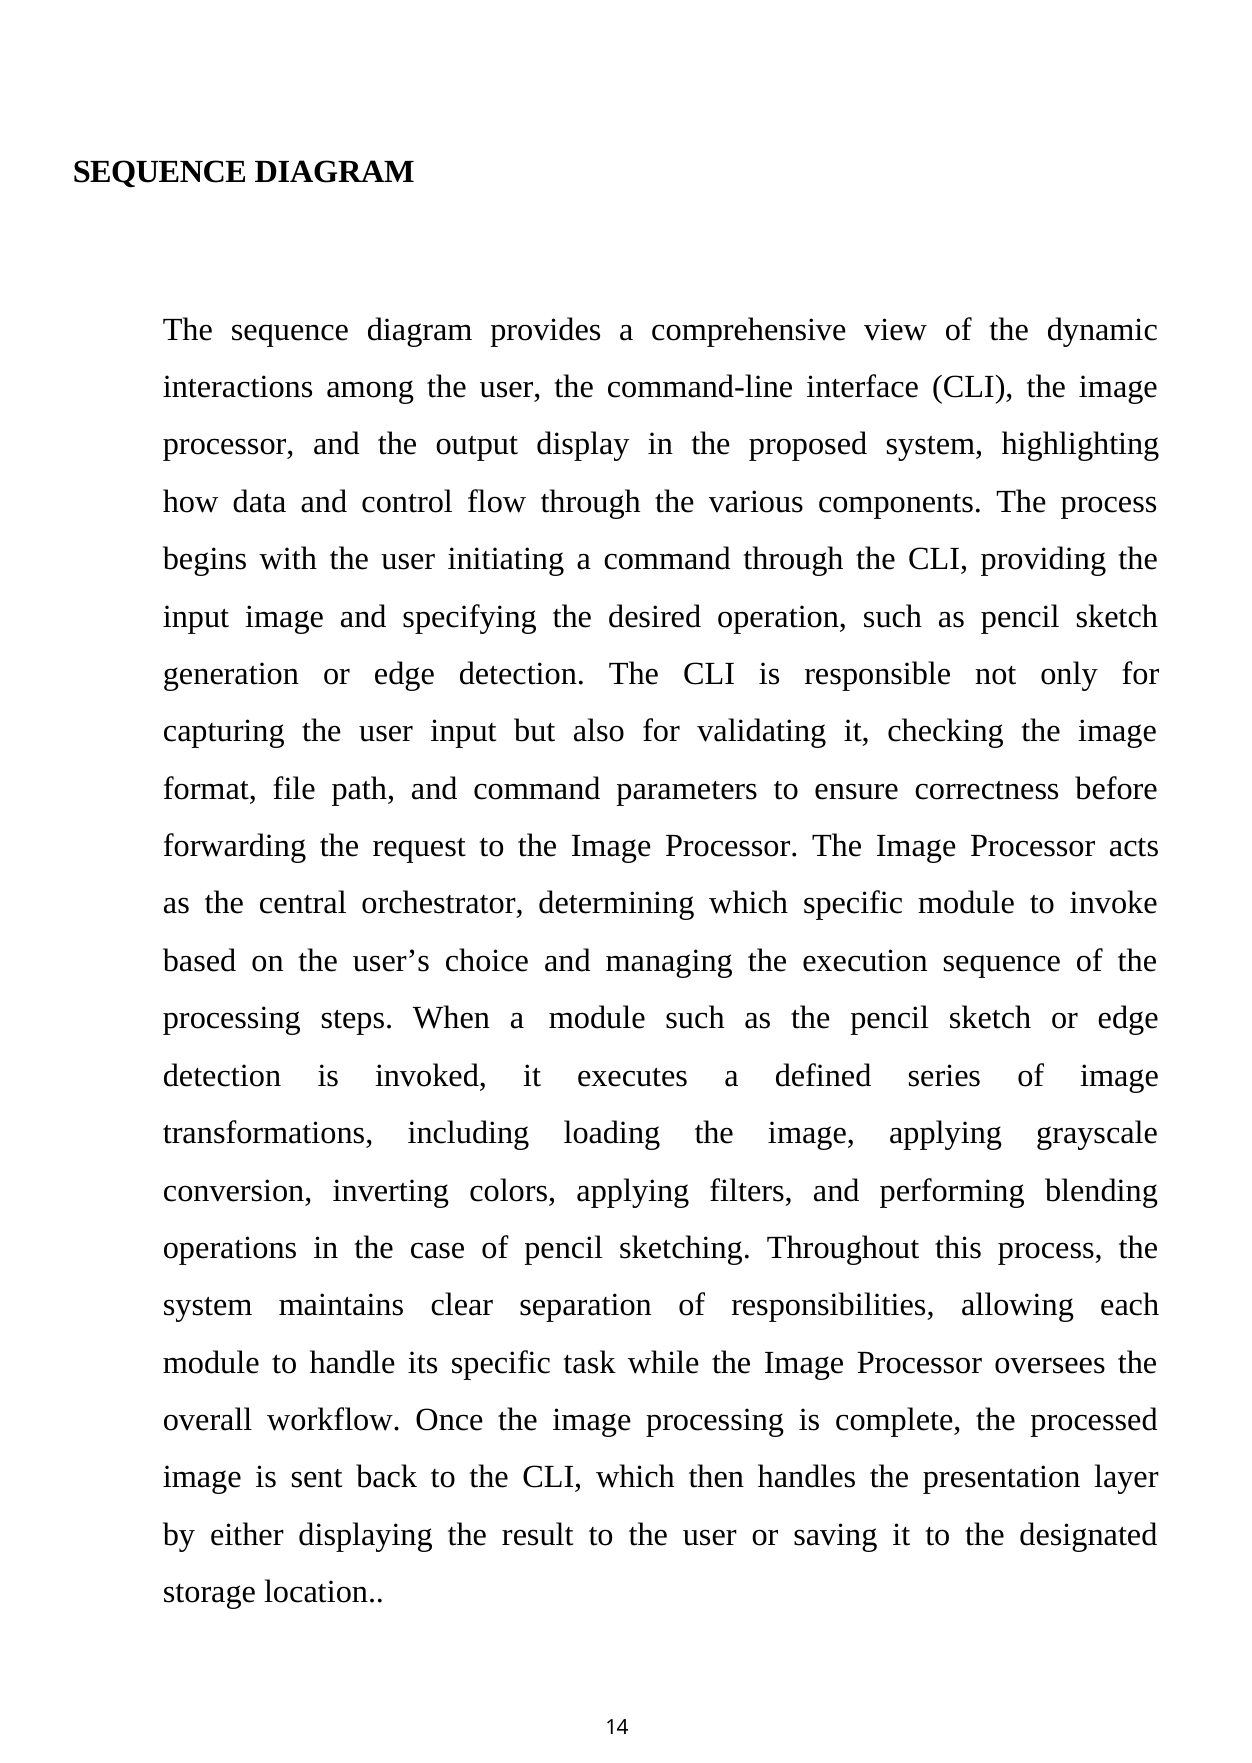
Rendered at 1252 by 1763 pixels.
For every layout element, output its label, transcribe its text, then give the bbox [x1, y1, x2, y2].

text The sequence diagram provides a comprehensive view of the dynamic interactions among the user, the command-line interface (CLI), the image processor, and the output display in the proposed system, highlighting how data and control flow through the various components. The process begins with the user initiating a command through the CLI, providing the input image and specifying the desired operation, such as pencil sketch generation or edge detection. The CLI is responsible not only for capturing the user input but also for validating it, checking the image format, file path, and command parameters to ensure correctness before forwarding the request to the Image Processor. The Image Processor acts as the central orchestrator, determining which specific module to invoke based on the user’s choice and managing the execution sequence of the processing steps. When a module such as the pencil sketch or edge detection is invoked, it executes a defined series of image transformations, including loading the image, applying grayscale conversion, inverting colors, applying filters, and performing blending operations in the case of pencil sketching. Throughout this process, the system maintains clear separation of responsibilities, allowing each module to handle its specific task while the Image Processor oversees the overall workflow. Once the image processing is complete, the processed image is sent back to the CLI, which then handles the presentation layer by either displaying the result to the user or saving it to the designated storage location.. [163, 310, 1159, 1610]
subtitle SEQUENCE DIAGRAM [73, 153, 1222, 190]
